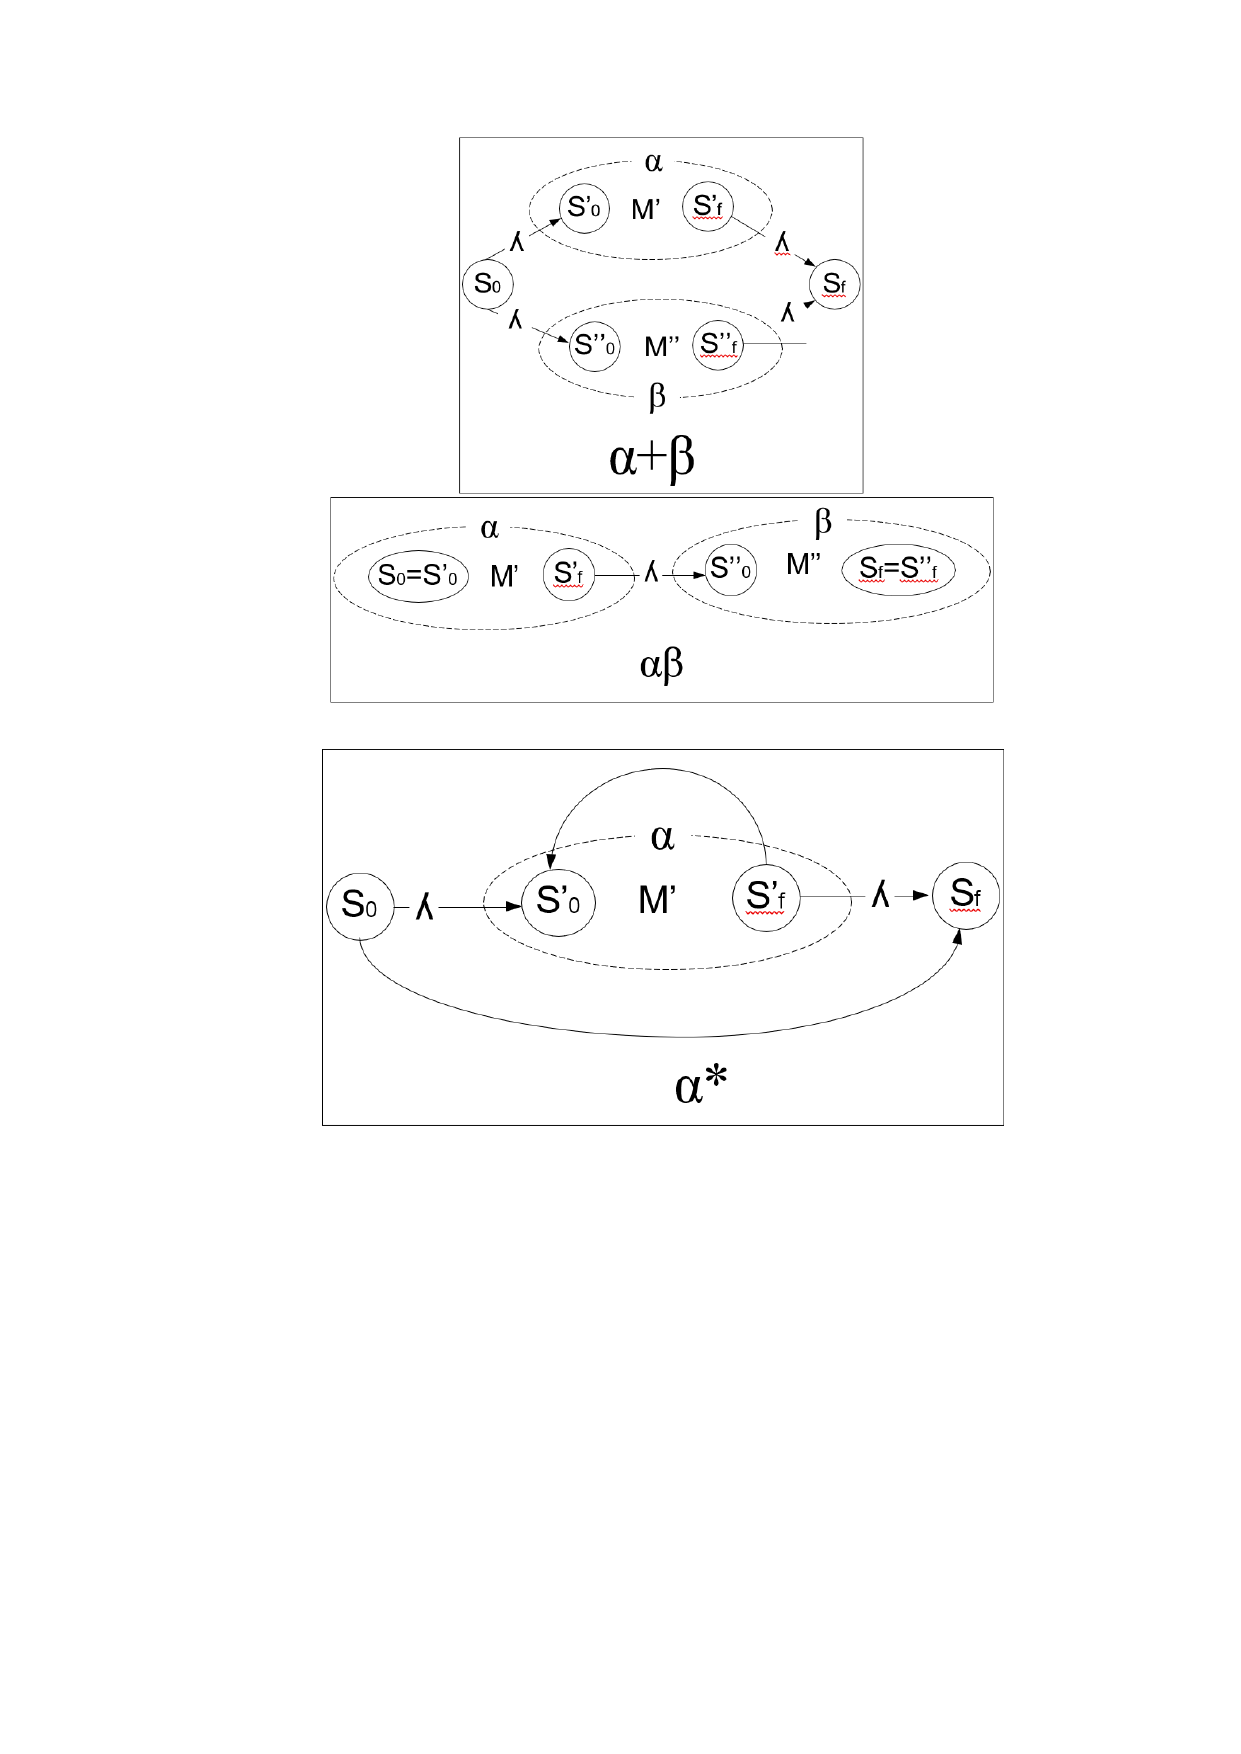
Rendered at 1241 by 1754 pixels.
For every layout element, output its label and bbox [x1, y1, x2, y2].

picture [304, 118, 1025, 734]
picture [306, 737, 1023, 1140]
